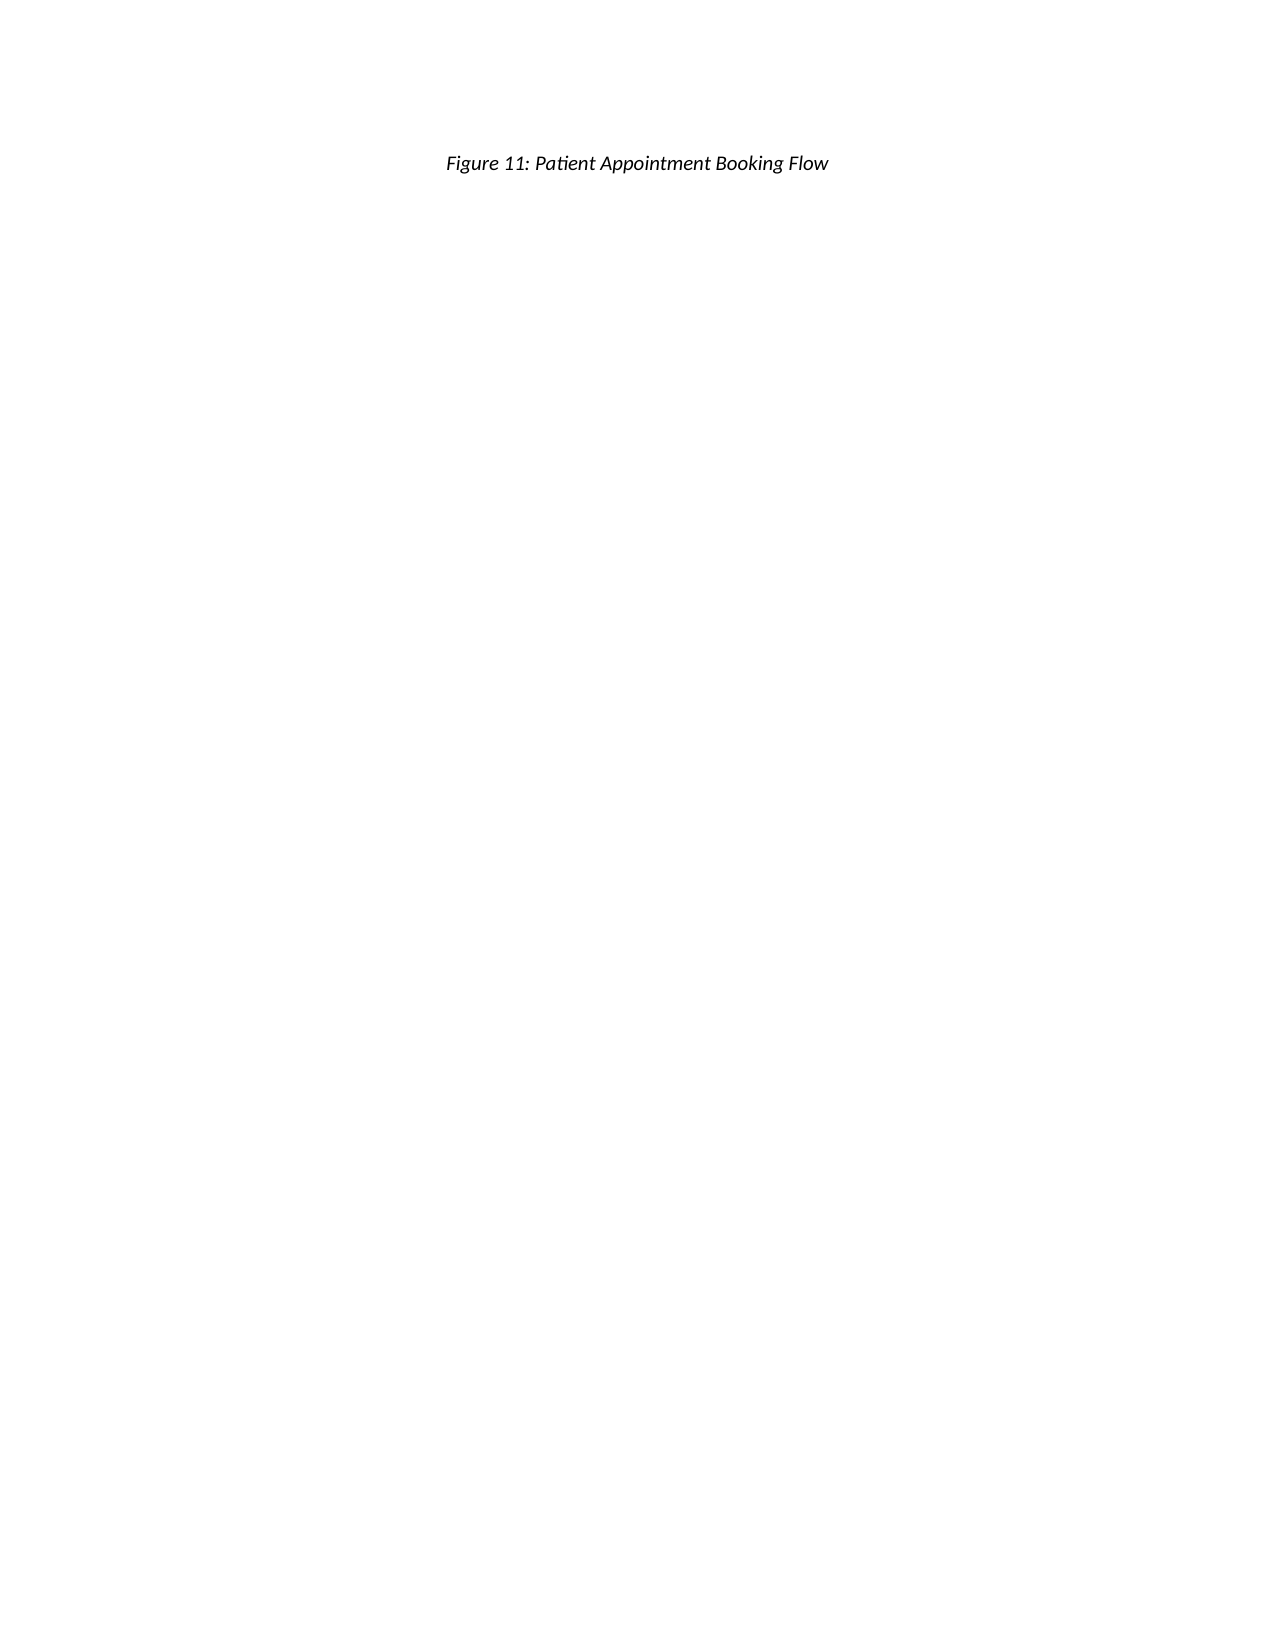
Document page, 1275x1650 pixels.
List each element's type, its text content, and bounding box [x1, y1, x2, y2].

text Figure 11: Patient Appointment Booking Flow [187, 150, 1087, 175]
